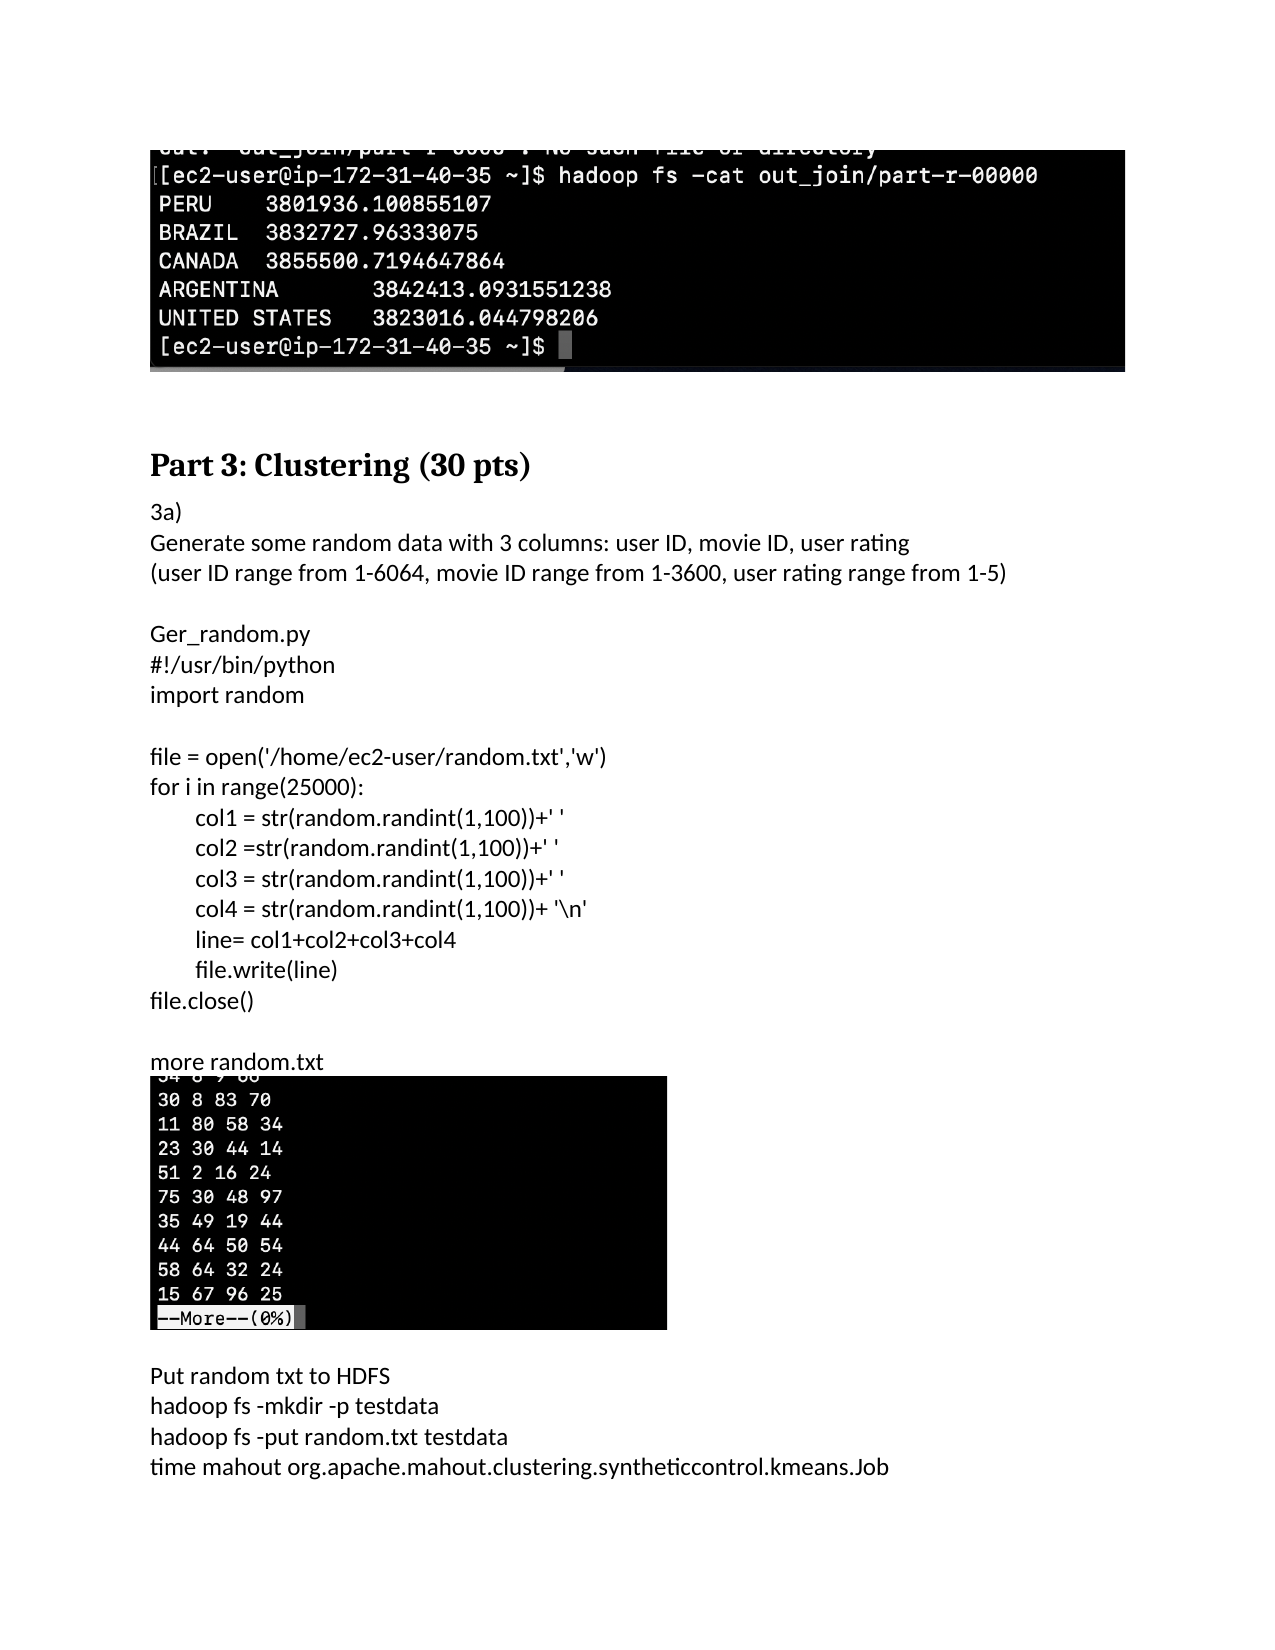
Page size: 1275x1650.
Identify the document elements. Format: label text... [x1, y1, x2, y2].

text col4 = str(random.randint(1,100))+ '\n' [150, 893, 1125, 924]
text col1 = str(random.randint(1,100))+' ' [150, 802, 1125, 832]
text more random.txt [150, 1046, 1125, 1076]
text file = open('/home/ec2-user/random.txt','w') [150, 741, 1125, 771]
text Generate some random data with 3 columns: user ID, movie ID, user rating [150, 527, 1125, 558]
text import random [150, 680, 1125, 710]
picture [150, 1076, 668, 1330]
text file.write(line) [150, 954, 1125, 985]
text col2 =str(random.randint(1,100))+' ' [150, 832, 1125, 863]
text time mahout org.apache.mahout.clustering.syntheticcontrol.kmeans.Job [150, 1451, 1125, 1482]
text 3a) [150, 497, 1125, 527]
text Ger_random.py [150, 619, 1125, 649]
text file.close() [150, 985, 1125, 1015]
picture [150, 150, 1125, 372]
text col3 = str(random.randint(1,100))+' ' [150, 863, 1125, 893]
text for i in range(25000): [150, 771, 1125, 802]
subtitle Part 3: Clustering (30 pts) [150, 446, 1125, 484]
text line= col1+col2+col3+col4 [150, 924, 1125, 954]
text #!/usr/bin/python [150, 649, 1125, 680]
text (user ID range from 1-6064, movie ID range from 1-3600, user rating range from 1-5) [150, 558, 1125, 588]
text hadoop fs -put random.txt testdata [150, 1421, 1125, 1451]
text Put random txt to HDFS [150, 1360, 1125, 1390]
text hadoop fs -mkdir -p testdata [150, 1390, 1125, 1421]
